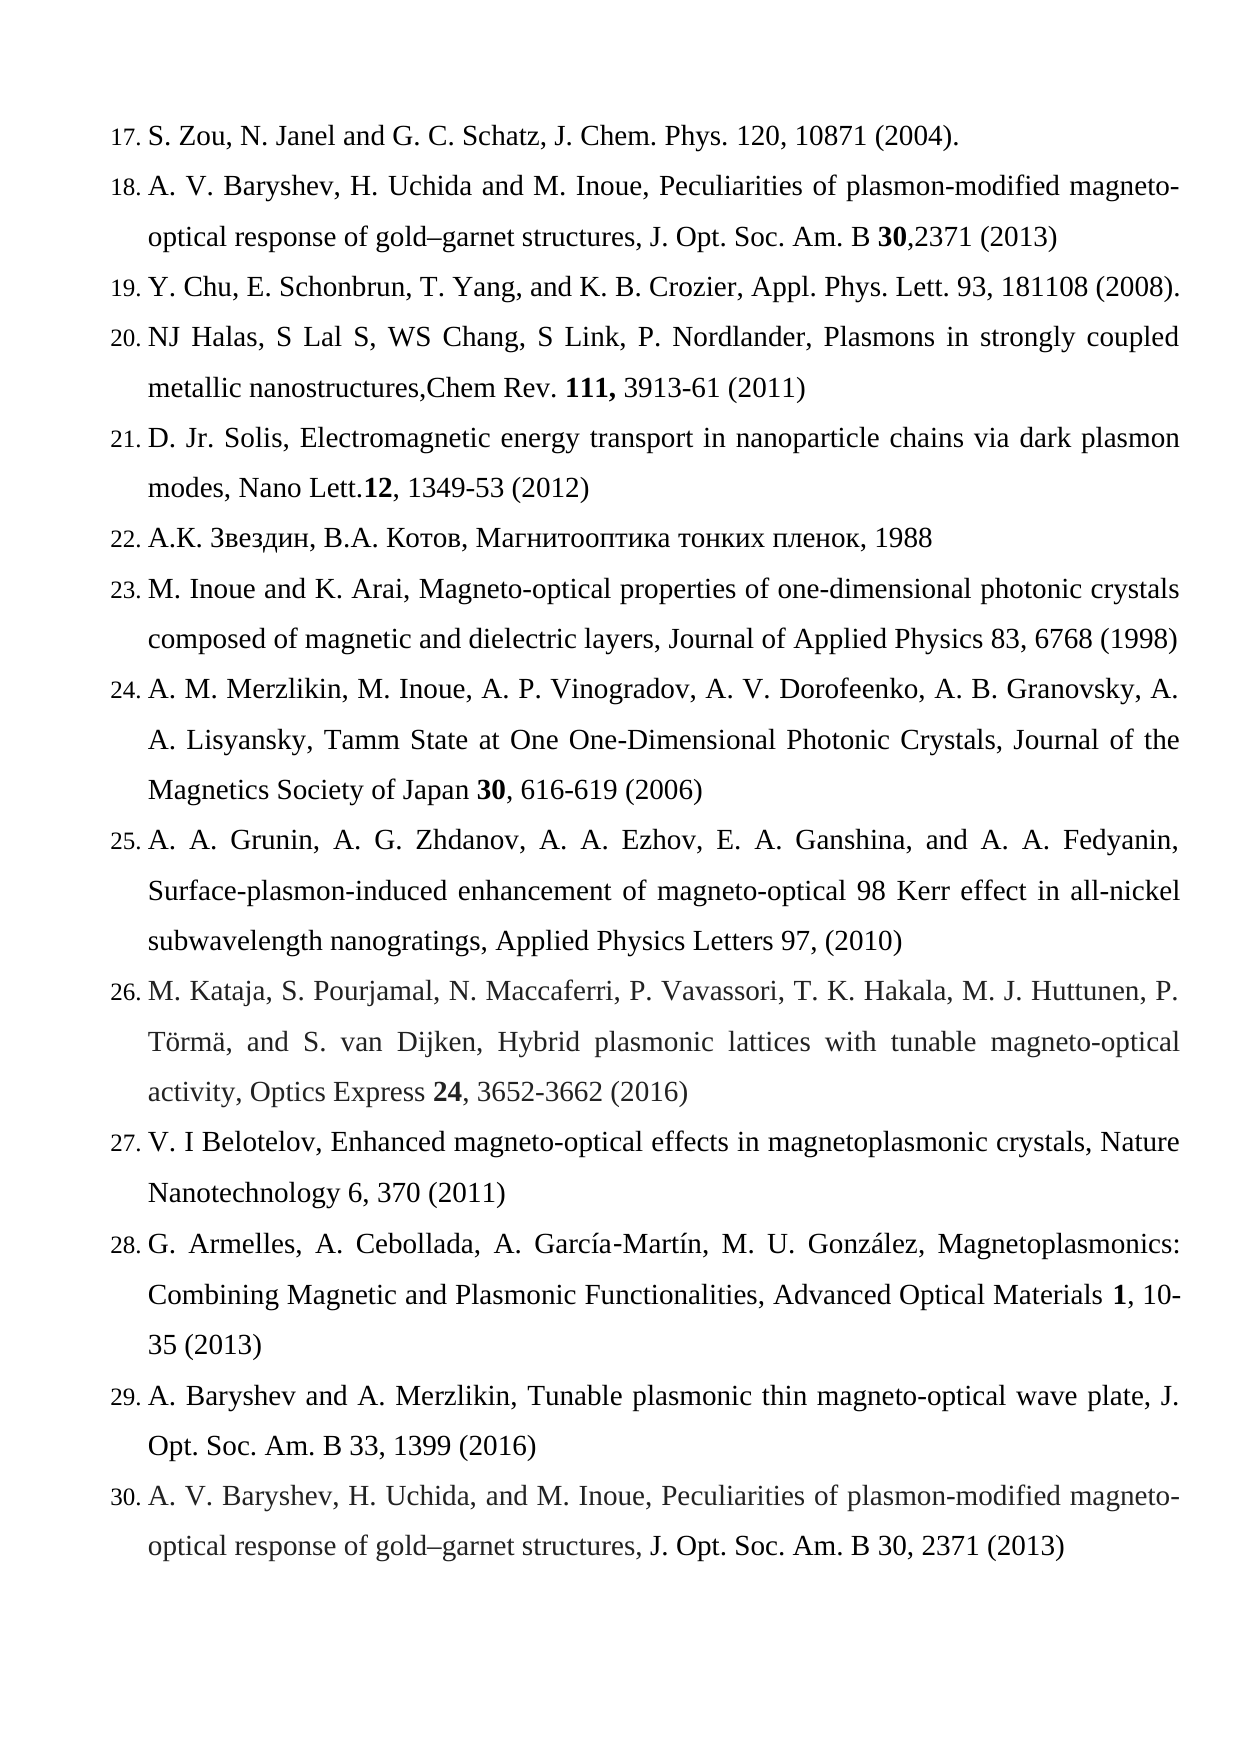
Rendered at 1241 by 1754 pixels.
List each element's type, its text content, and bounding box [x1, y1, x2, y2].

list V. I Belotelov, Enhanced magneto-optical effects in magnetoplasmonic crystals, Nature Nanotechnology 6, 370 (2011) [110, 1124, 1181, 1208]
list A. Baryshev and A. Merzlikin, Tunable plasmonic thin magneto-optical wave plate, J. Opt. Soc. Am. B 33, 1399 (2016) [110, 1378, 1181, 1461]
list NJ Halas, S Lal S, WS Chang, S Link, P. Nordlander, Plasmons in strongly coupled metallic nanostructures,Chem Rev. 111, 3913-61 (2011) [110, 319, 1181, 403]
list A. V. Baryshev, H. Uchida, and M. Inoue, Peculiarities of plasmon-modified magneto-optical response of gold–garnet structures, J. Opt. Soc. Am. B 30, 2371 (2013) [110, 1478, 1181, 1562]
list D. Jr. Solis, Electromagnetic energy transport in nanoparticle chains via dark plasmon modes, Nano Lett.12, 1349-53 (2012) [110, 420, 1181, 504]
list G. Armelles, A. Cebollada, A. García‐Martín, M. U. González, Magnetoplasmonics: Combining Magnetic and Plasmonic Functionalities, Advanced Optical Materials 1, 10-35 (2013) [110, 1225, 1181, 1361]
list A. A. Grunin, A. G. Zhdanov, A. A. Ezhov, E. A. Ganshina, and A. A. Fedyanin, Surface-plasmon-induced enhancement of magneto-optical 98 Kerr effect in all-nickel subwavelength nanogratings, Applied Physics Letters 97, (2010) [110, 822, 1181, 957]
list А.К. Звездин, В.А. Котов, Магнитооптика тонких пленок, 1988 [110, 521, 1181, 554]
list M. Kataja, S. Pourjamal, N. Maccaferri, P. Vavassori, T. K. Hakala, M. J. Huttunen, P. Törmä, and S. van Dijken, Hybrid plasmonic lattices with tunable magneto-optical activity, Optics Express 24, 3652-3662 (2016) [110, 973, 1181, 1108]
list Y. Chu, E. Schonbrun, T. Yang, and K. B. Crozier, Appl. Phys. Lett. 93, 181108 (2008). [110, 269, 1181, 303]
list A. M. Merzlikin, M. Inoue, A. P. Vinogradov, A. V. Dorofeenko, A. B. Granovsky, A. A. Lisyansky, Tamm State at One One-Dimensional Photonic Crystals, Journal of the Magnetics Society of Japan 30, 616-619 (2006) [110, 672, 1181, 806]
list S. Zou, N. Janel and G. C. Schatz, J. Chem. Phys. 120, 10871 (2004). [110, 118, 1181, 152]
list A. V. Baryshev, H. Uchida and M. Inoue, Peculiarities of plasmon-modified magneto-optical response of gold–garnet structures, J. Opt. Soc. Am. B 30,2371 (2013) [110, 168, 1181, 252]
list M. Inoue and K. Arai, Magneto-optical properties of one-dimensional photonic crystals composed of magnetic and dielectric layers, Journal of Applied Physics 83, 6768 (1998) [110, 571, 1181, 655]
